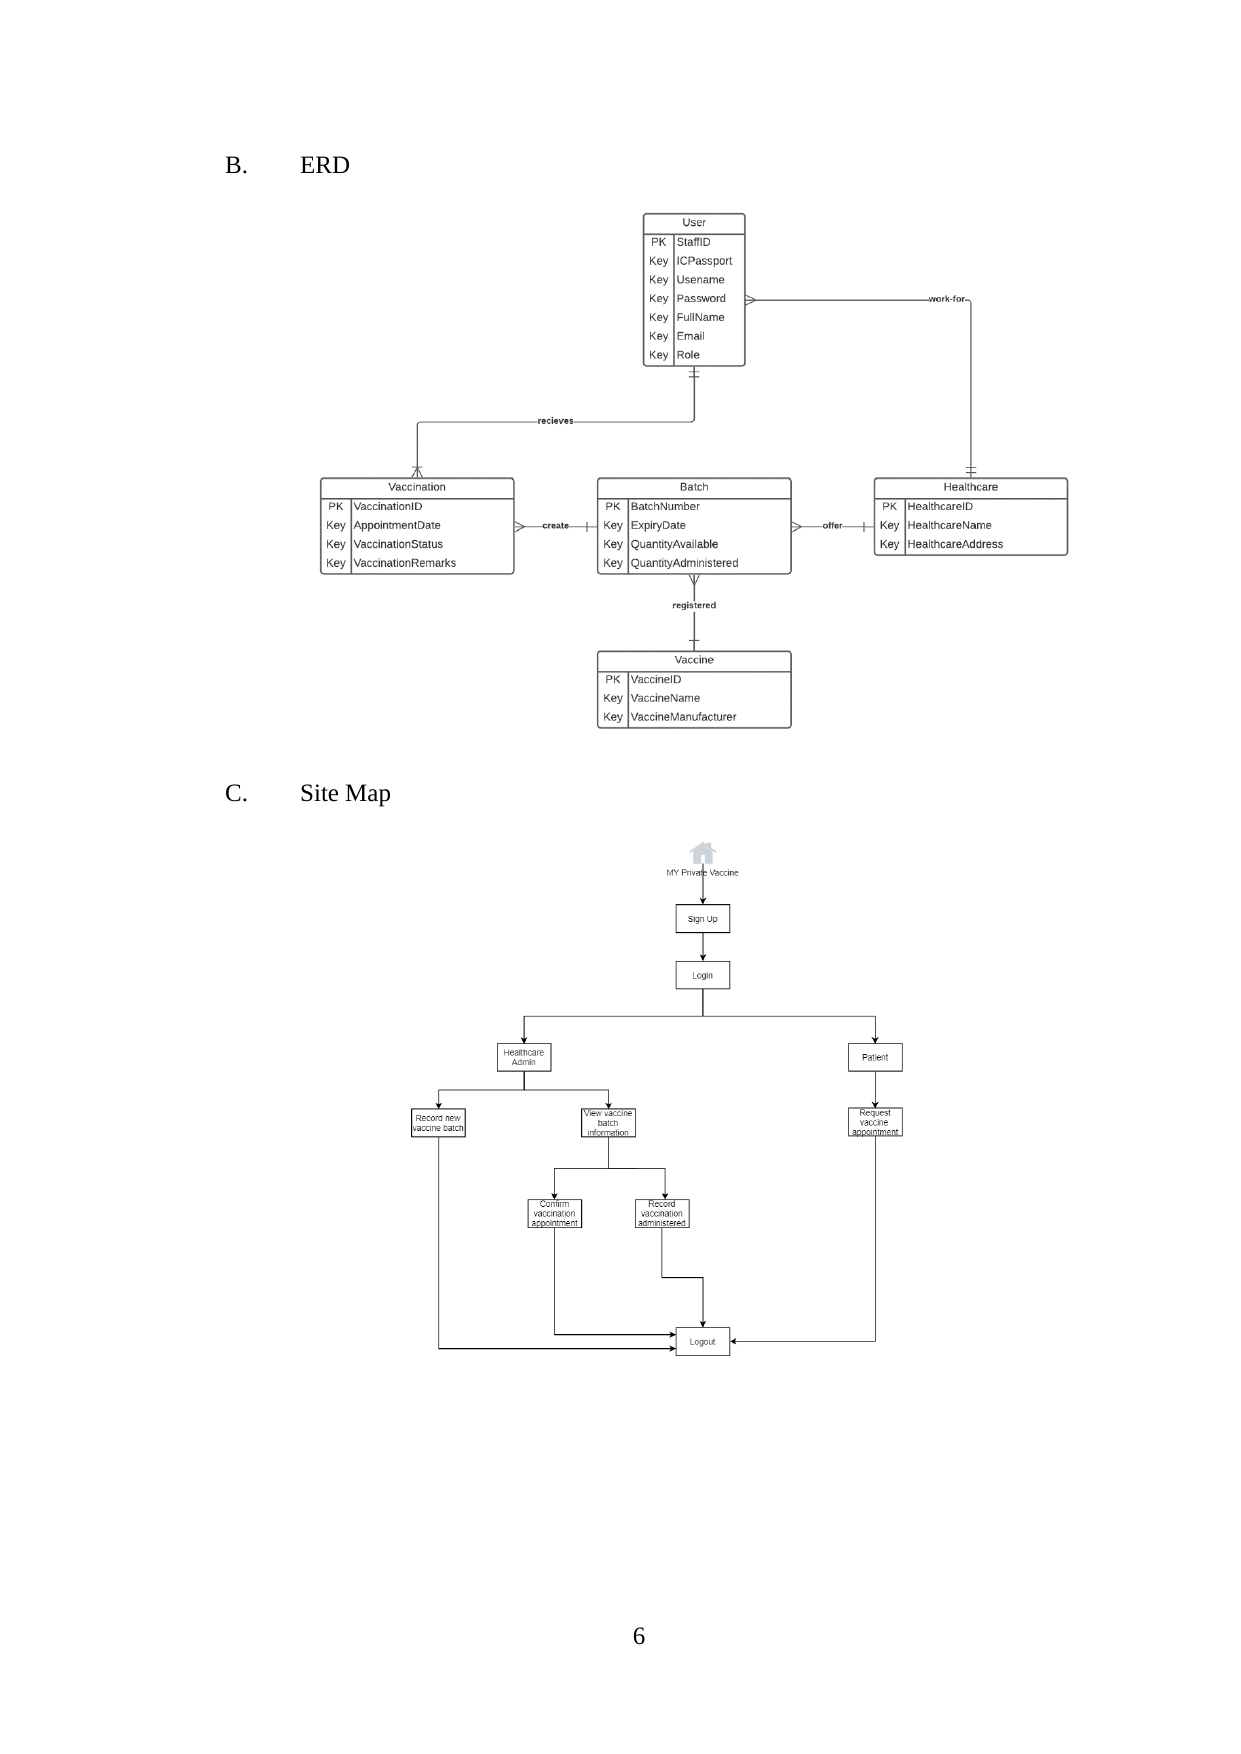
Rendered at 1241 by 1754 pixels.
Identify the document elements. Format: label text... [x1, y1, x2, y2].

subtitle ERD [225, 150, 1090, 179]
subtitle Site Map [225, 778, 1090, 807]
picture [300, 193, 1088, 748]
picture [300, 821, 1089, 1392]
